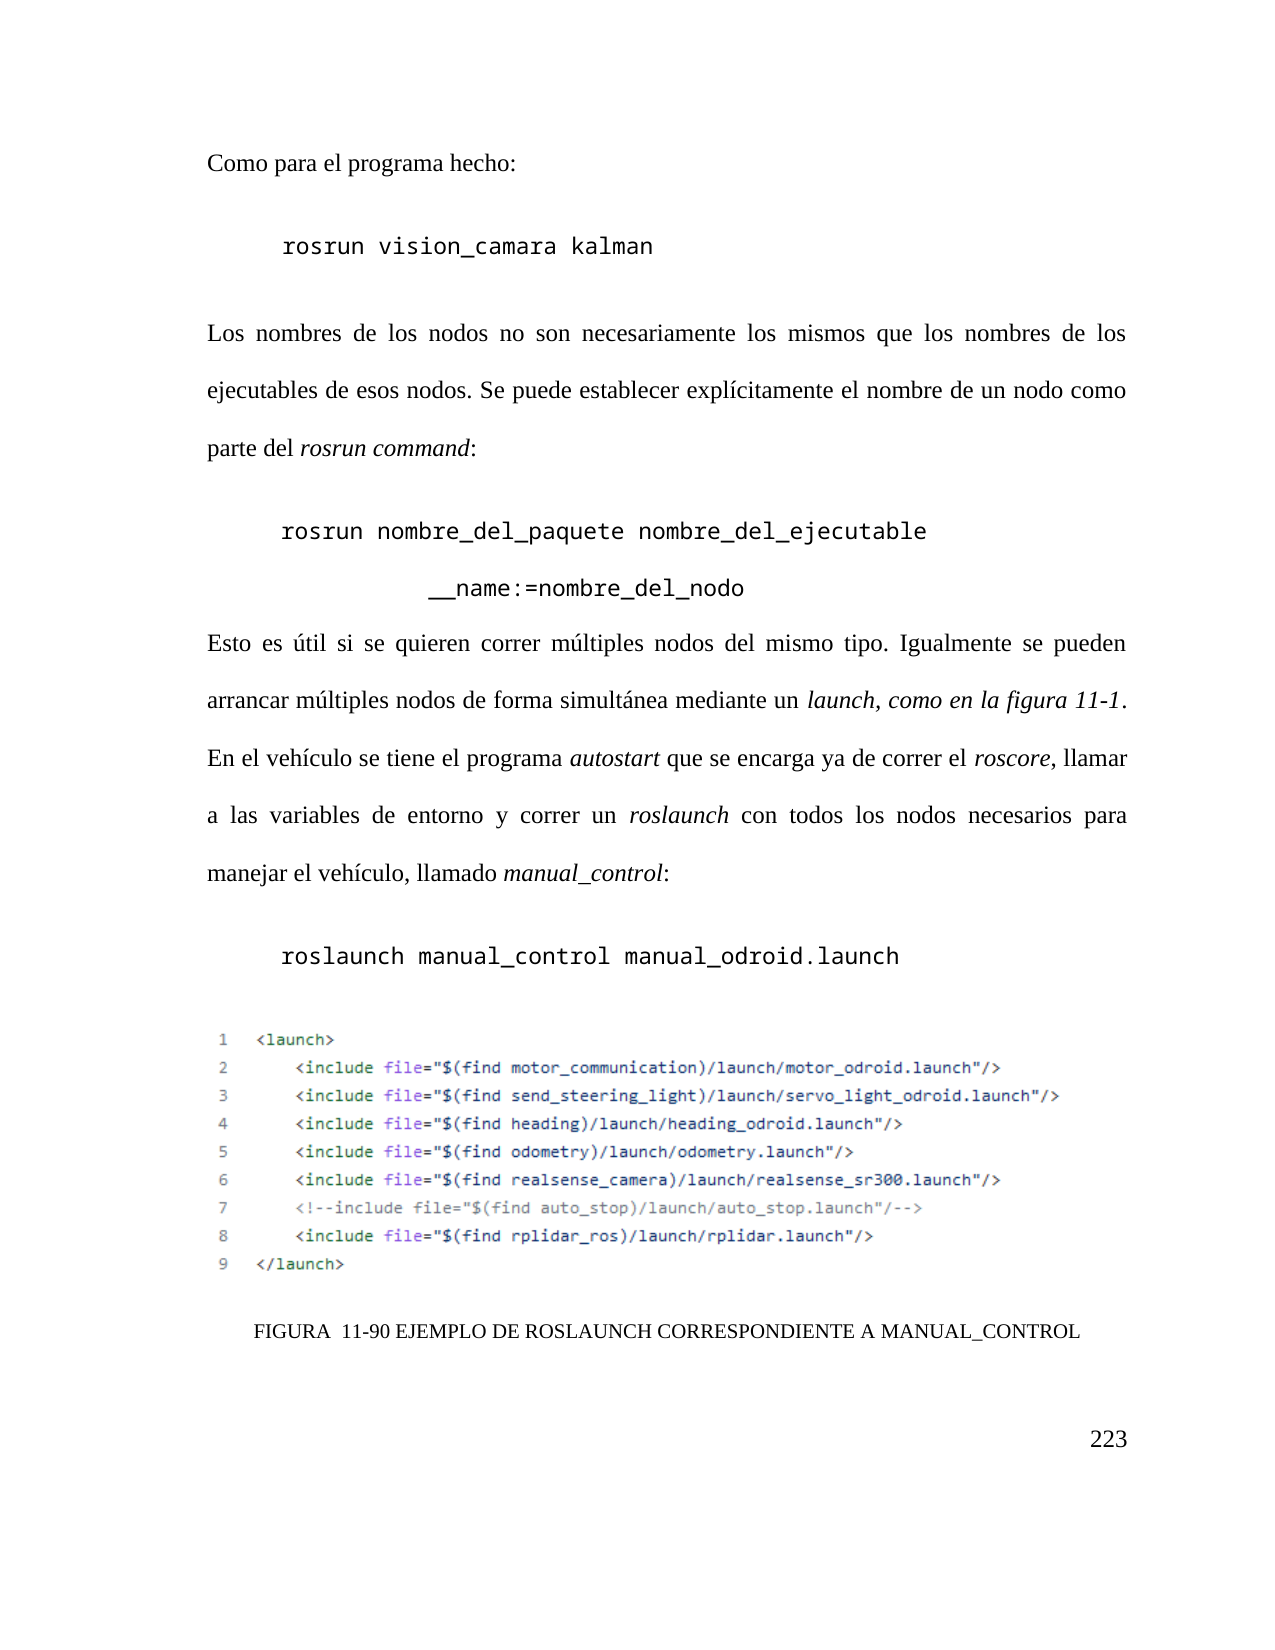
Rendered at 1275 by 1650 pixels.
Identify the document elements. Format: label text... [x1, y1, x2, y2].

text roslaunch manual_control manual_odroid.launch [207, 940, 1127, 971]
picture [206, 1027, 1085, 1278]
text Esto es útil si se quieren correr múltiples nodos del mismo tipo. Igualmente se pueden arrancar múltiples nodos de forma simultánea mediante un launch, como en la figura 11-1. En el vehículo se tiene el programa autostart que se encarga ya de correr el roscore, llamar a las variables de entorno y correr un roslaunch con todos los nodos necesarios para manejar el vehículo, llamado manual_control: [207, 628, 1127, 886]
text Como para el programa hecho: [207, 148, 1127, 176]
text rosrun nombre_del_paquete nombre_del_ejecutable [207, 515, 1127, 546]
text rosrun vision_camara kalman [207, 230, 1127, 261]
text Los nombres de los nodos no son necesariamente los mismos que los nombres de los ejecutables de esos nodos. Se puede establecer explícitamente el nombre de un nodo como parte del rosrun command: [207, 318, 1127, 461]
text __name:=nombre_del_nodo [354, 571, 1127, 603]
